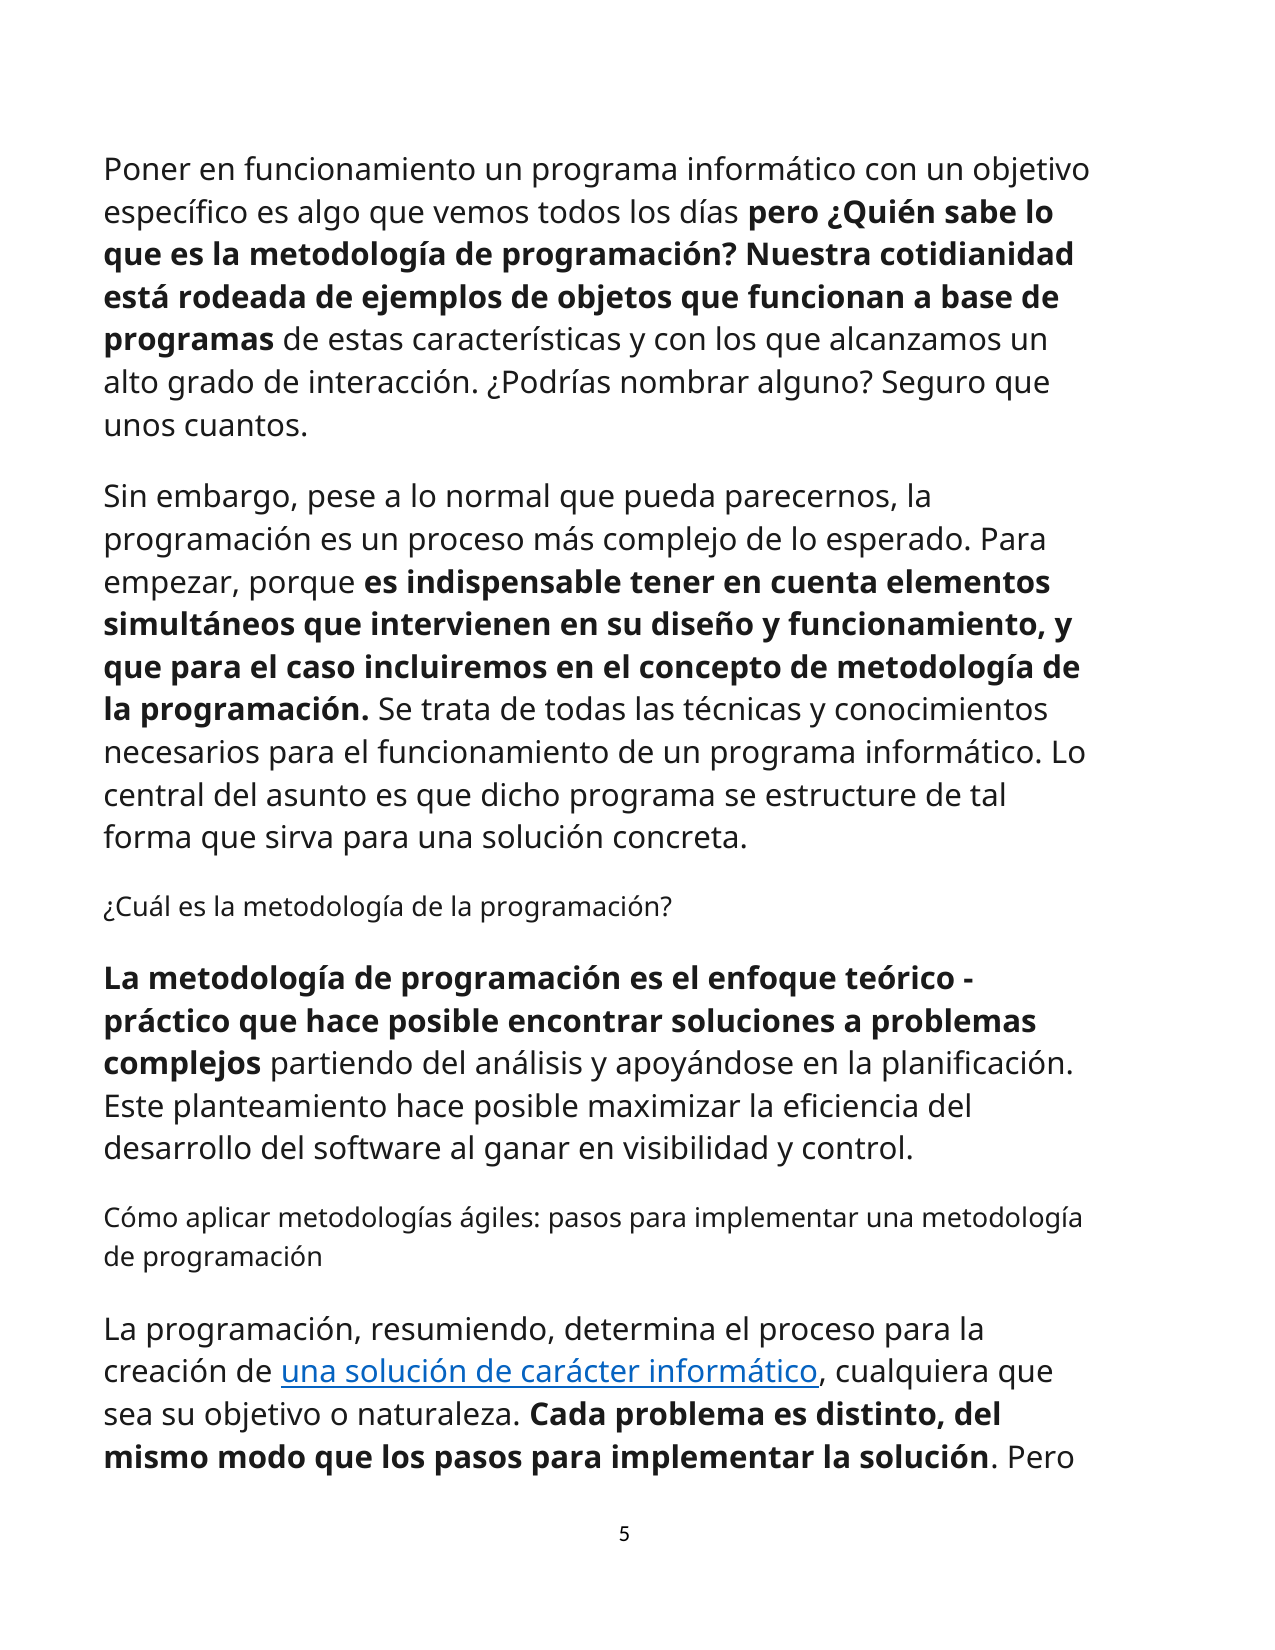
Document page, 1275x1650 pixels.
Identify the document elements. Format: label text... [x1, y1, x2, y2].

text Poner en funcionamiento un programa informático con un objetivo específico es algo que vemos todos los días pero ¿Quién sabe lo que es la metodología de programación? Nuestra cotidianidad está rodeada de ejemplos de objetos que funcionan a base de programas de estas características y con los que alcanzamos un alto grado de interacción. ¿Podrías nombrar alguno? Seguro que unos cuantos. [103, 147, 1098, 445]
subtitle Cómo aplicar metodologías ágiles: pasos para implementar una metodología de programación [103, 1198, 1098, 1275]
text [103, 1307, 1098, 1477]
subtitle ¿Cuál es la metodología de la programación? [103, 887, 1098, 924]
text Sin embargo, pese a lo normal que pueda parecernos, la programación es un proceso más complejo de lo esperado. Para empezar, porque es indispensable tener en cuenta elementos simultáneos que intervienen en su diseño y funcionamiento, y que para el caso incluiremos en el concepto de metodología de la programación. Se trata de todas las técnicas y conocimientos necesarios para el funcionamiento de un programa informático. Lo central del asunto es que dicho programa se estructure de tal forma que sirva para una solución concreta. [103, 474, 1098, 858]
text La metodología de programación es el enfoque teórico - práctico que hace posible encontrar soluciones a problemas complejos partiendo del análisis y apoyándose en la planificación. Este planteamiento hace posible maximizar la eficiencia del desarrollo del software al ganar en visibilidad y control. [103, 956, 1098, 1169]
